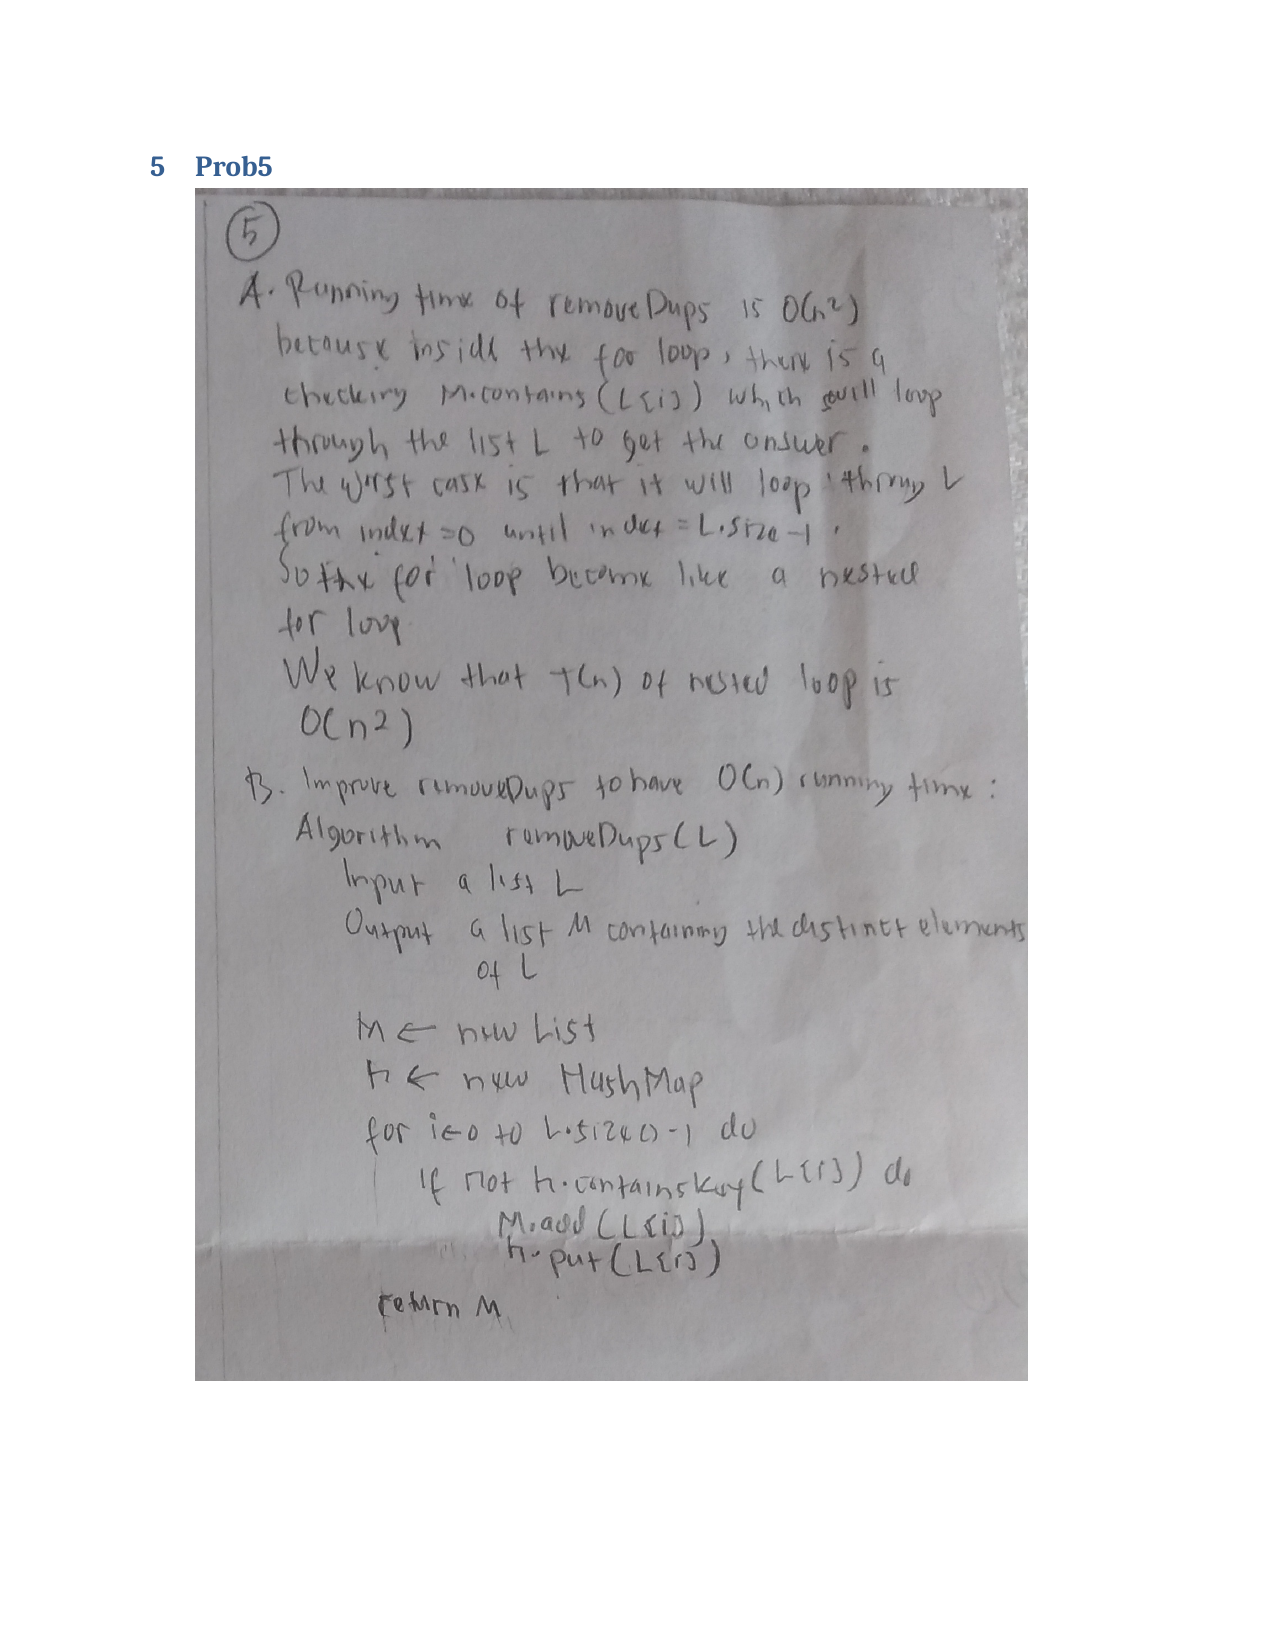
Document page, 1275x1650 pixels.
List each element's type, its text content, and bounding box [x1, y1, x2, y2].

subtitle Prob5 [150, 150, 1125, 183]
picture [195, 188, 1028, 1381]
